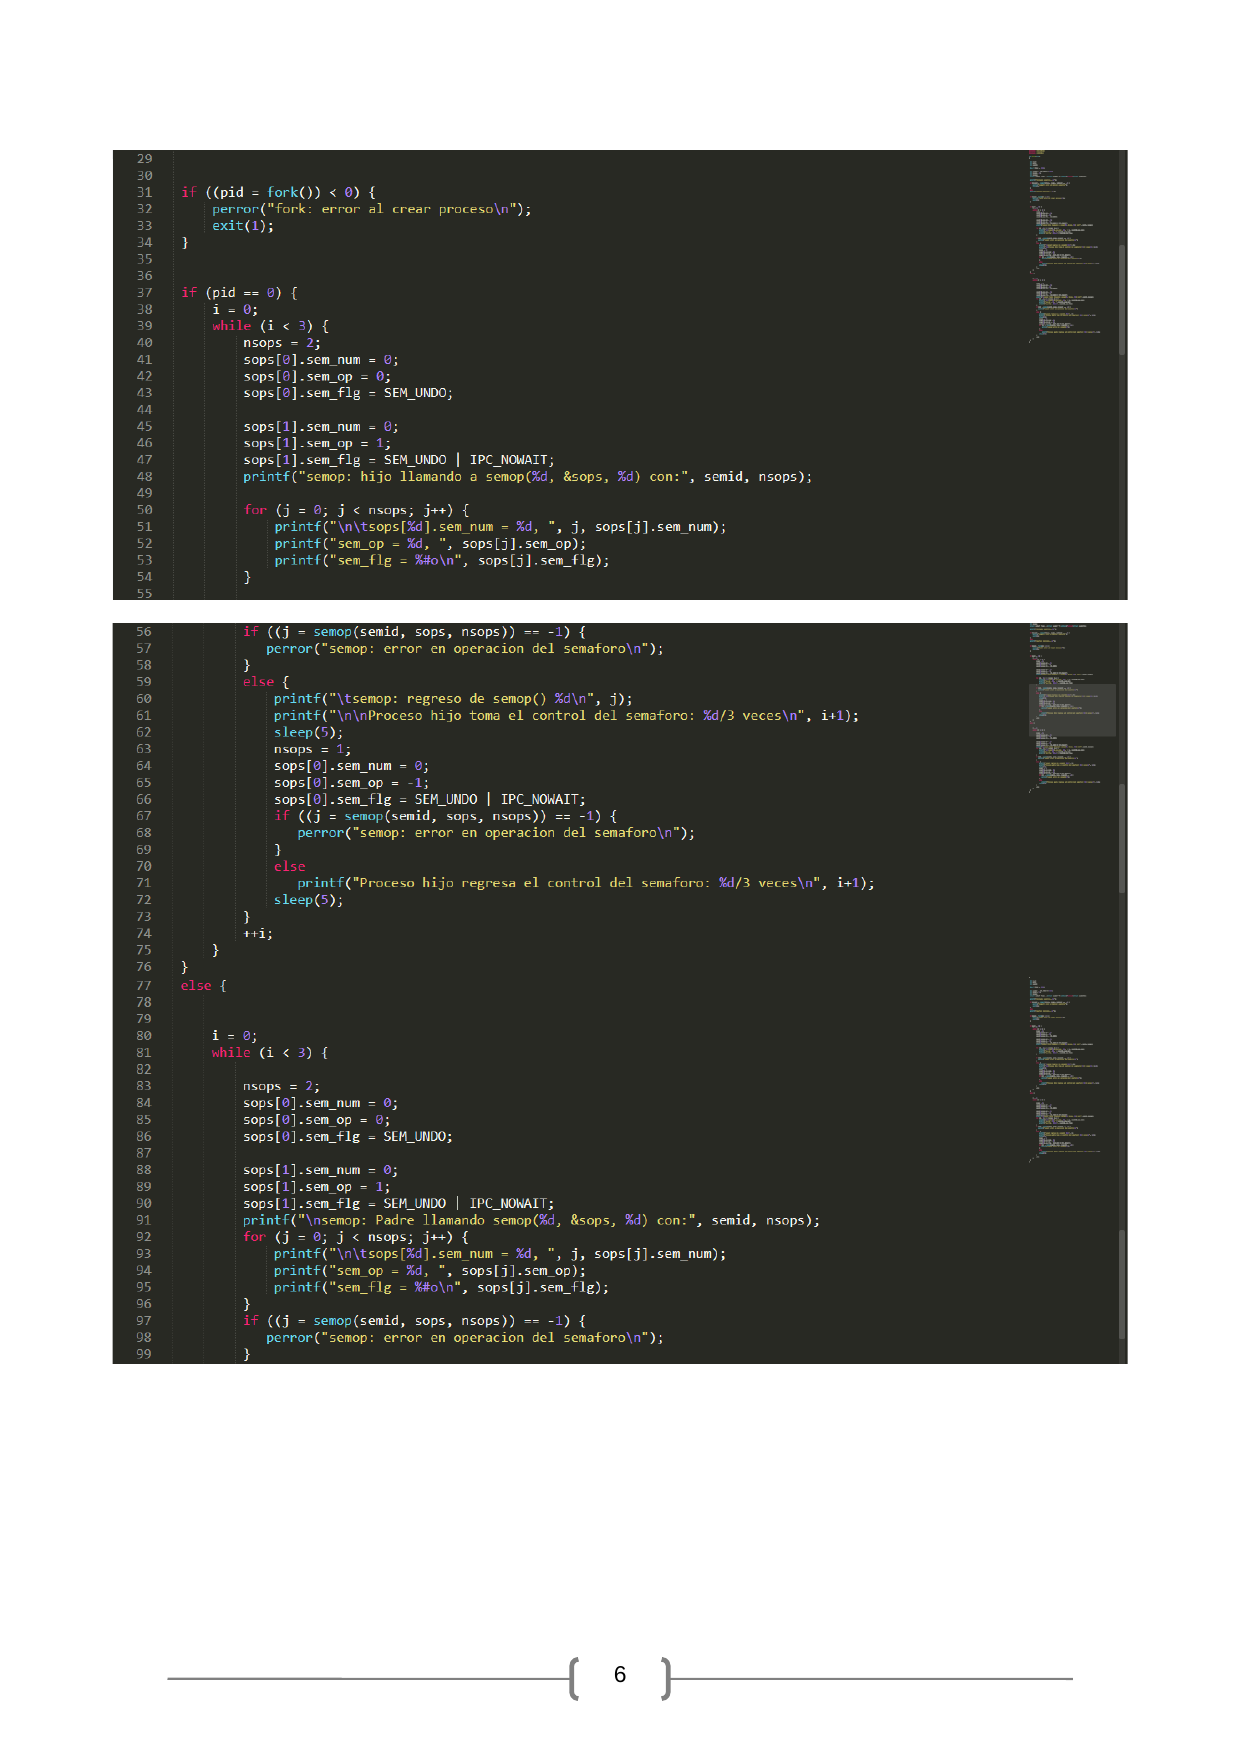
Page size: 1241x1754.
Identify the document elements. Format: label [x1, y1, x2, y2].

picture [112, 150, 1128, 600]
picture [112, 623, 1128, 1364]
